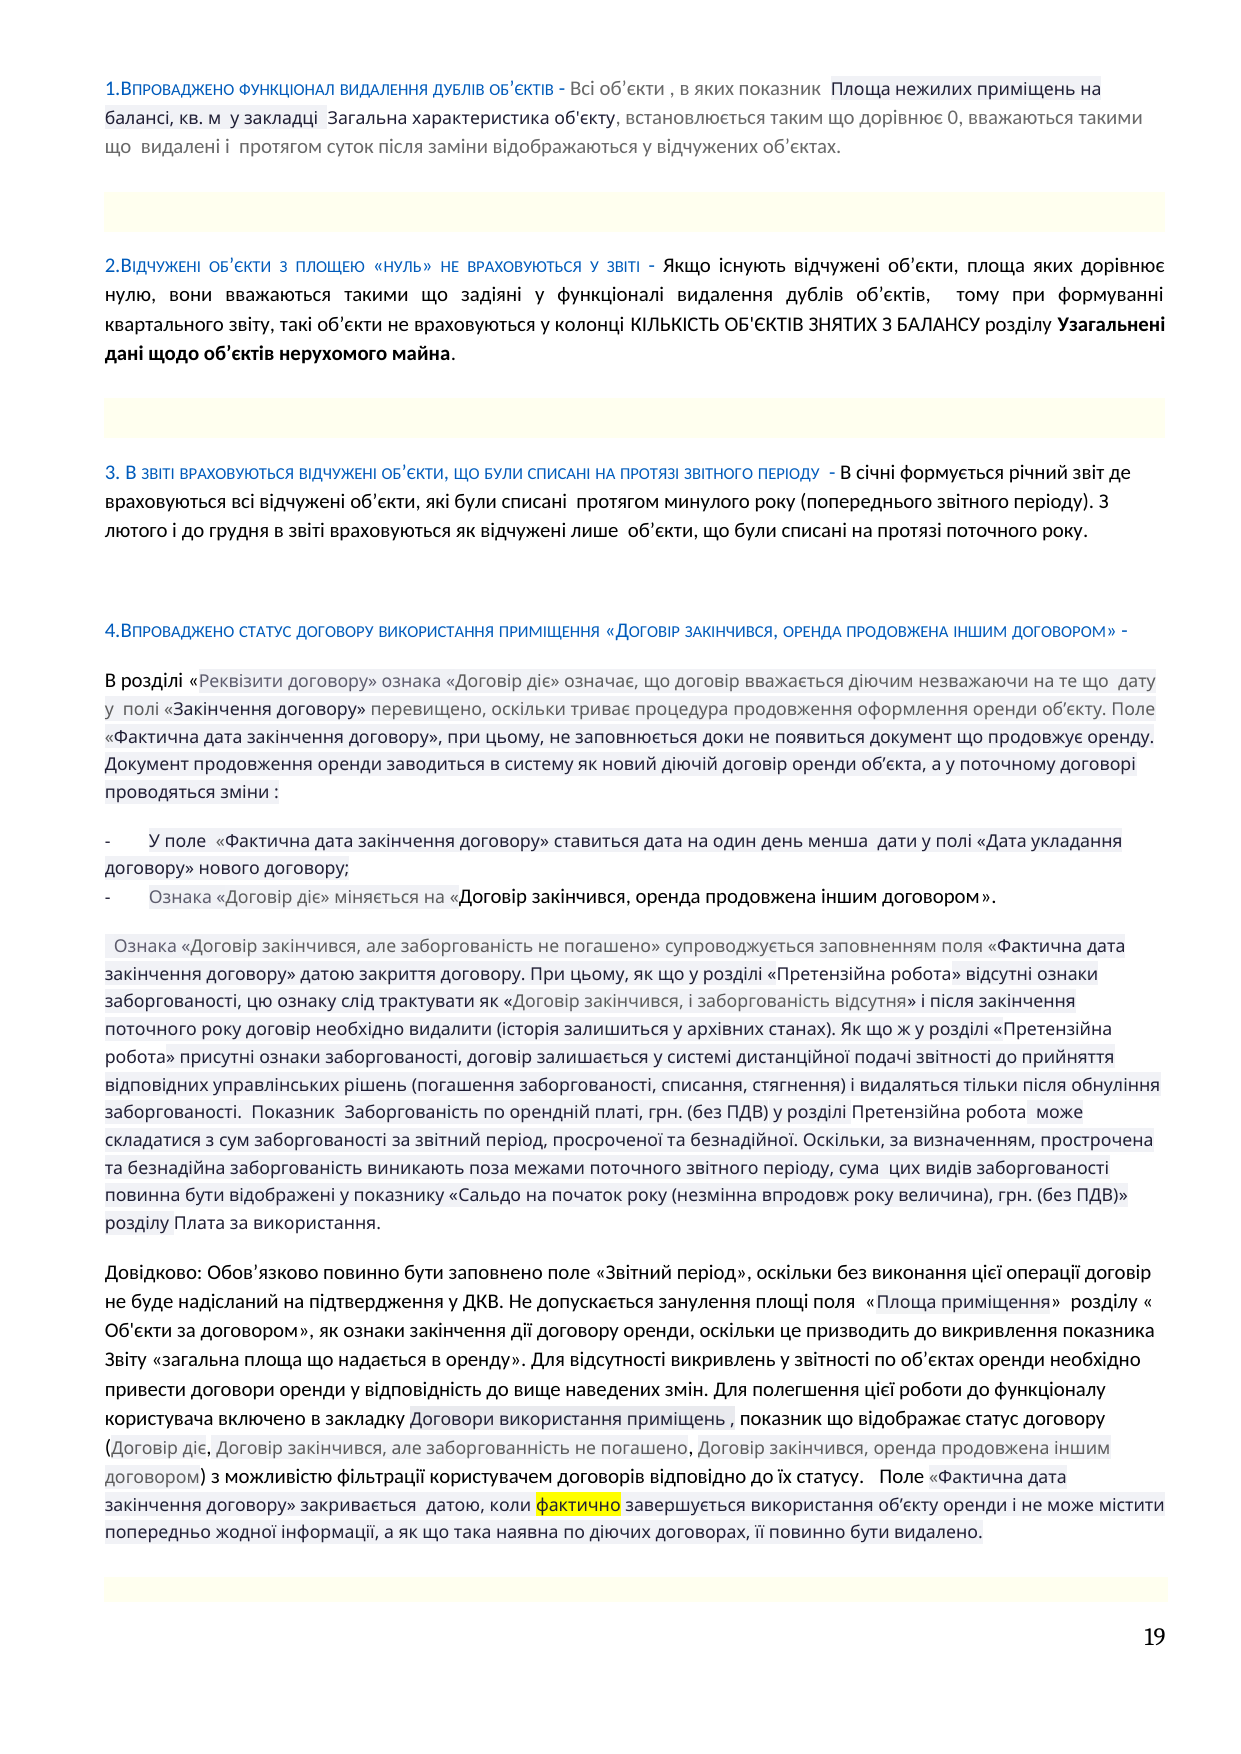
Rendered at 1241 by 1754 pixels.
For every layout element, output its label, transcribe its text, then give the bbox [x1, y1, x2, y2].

text 1.Впроваджено функціонал видалення дублів об’єктів - Всі об’єкти , в яких показник Площа нежилих приміщень на балансі, кв. м у закладці Загальна характеристика об'єкту, встановлюється таким що дорівнює 0, вважаються такими що видалені і протягом суток після заміни відображаються у відчужених об’єктах. [104, 75, 1165, 159]
text 4.Впроваджено статус договору використання приміщення «Договір закінчився, оренда продовжена іншим договором» - [104, 617, 1165, 643]
text Ознака «Договір закінчився, але заборгованість не погашено» супроводжується заповненням поля «Фактична дата закінчення договору» датою закриття договору. При цьому, як що у розділі «Претензійна робота» відсутні ознаки заборгованості, цю ознаку слід трактувати як «Договір закінчився, і заборгованість відсутня» і після закінчення поточного року договір необхідно видалити (історія залишиться у архівних станах). Як що ж у розділі «Претензійна робота» присутні ознаки заборгованості, договір залишається у системі дистанційної подачі звітності до прийняття відповідних управлінських рішень (погашення заборгованості, списання, стягнення) і видаляться тільки після обнуління заборгованості. Показник Заборгованість по орендній платі, грн. (без ПДВ) у розділі Претензійна робота може складатися з сум заборгованості за звітний період, просроченої та безнадійної. Оскільки, за визначенням, прострочена та безнадійна заборгованість виникають поза межами поточного звітного періоду, сума цих видів заборгованості повинна бути відображені у показнику «Сальдо на початок року (незмінна впродовж року величина), грн. (без ПДВ)» розділу Плата за використання. [104, 933, 1168, 1235]
text 3. В звіті враховуються відчужені об’єкти, що були списані на протязі звітного періоду - В січні формується річний звіт де враховуються всі відчужені об’єкти, які були списані протягом минулого року (попереднього звітного періоду). З лютого і до грудня в звіті враховуються як відчужені лише об’єкти, що були списані на протязі поточного року. [104, 459, 1165, 543]
text 2.Відчужені об’єкти з площею «нуль» не враховуються у звіті - Якщо існують відчужені об’єкти, площа яких дорівнює нулю, вони вважаються такими що задіяні у функціоналі видалення дублів об’єктів, тому при формуванні квартального звіту, такі об’єкти не враховуються у колонці КІЛЬКІСТЬ ОБ'ЄКТІВ ЗНЯТИХ З БАЛАНСУ розділу Узагальнені дані щодо об’єктів нерухомого майна. [104, 252, 1165, 365]
text В розділі «Реквізити договору» ознака «Договір діє» означає, що договір вважається діючим незважаючи на те що дату у полі «Закінчення договору» перевищено, оскільки триває процедура продовження оформлення оренди об’єкту. Поле «Фактична дата закінчення договору», при цьому, не заповнюється доки не появиться документ що продовжує оренду. Документ продовження оренди заводиться в систему як новий діючій договір оренди об’єкта, а у поточному договорі проводяться зміни : [104, 667, 1165, 804]
list У поле «Фактична дата закінчення договору» ставиться дата на один день менша дати у полі «Дата укладання договору» нового договору; [104, 828, 1168, 880]
text Довідково: Обов’язково повинно бути заповнено поле «Звітний період», оскільки без виконання цієї операції договір не буде надісланий на підтвердження у ДКВ. Не допускається занулення площі поля «Площа приміщення» розділу « Об'єкти за договором», як ознаки закінчення дії договору оренди, оскільки це призводить до викривлення показника Звіту «загальна площа що надається в оренду». Для відсутності викривлень у звітності по об’єктах оренди необхідно привести договори оренди у відповідність до вище наведених змін. Для полегшення цієї роботи до функціоналу користувача включено в закладку Договори використання приміщень , показник що відображає статус договору (Договір діє, Договір закінчився, але заборгованність не погашено, Договір закінчився, оренда продовжена іншим договором) з можливістю фільтрації користувачем договорів відповідно до їх статусу. Поле «Фактична дата закінчення договору» закривається датою, коли фактично завершується використання об’єкту оренди і не може містити попередньо жодної інформації, а як що така наявна по діючих договорах, її повинно бути видалено. [104, 1259, 1165, 1544]
list Ознака «Договір діє» міняється на «Договір закінчився, оренда продовжена іншим договором». [104, 883, 1168, 909]
